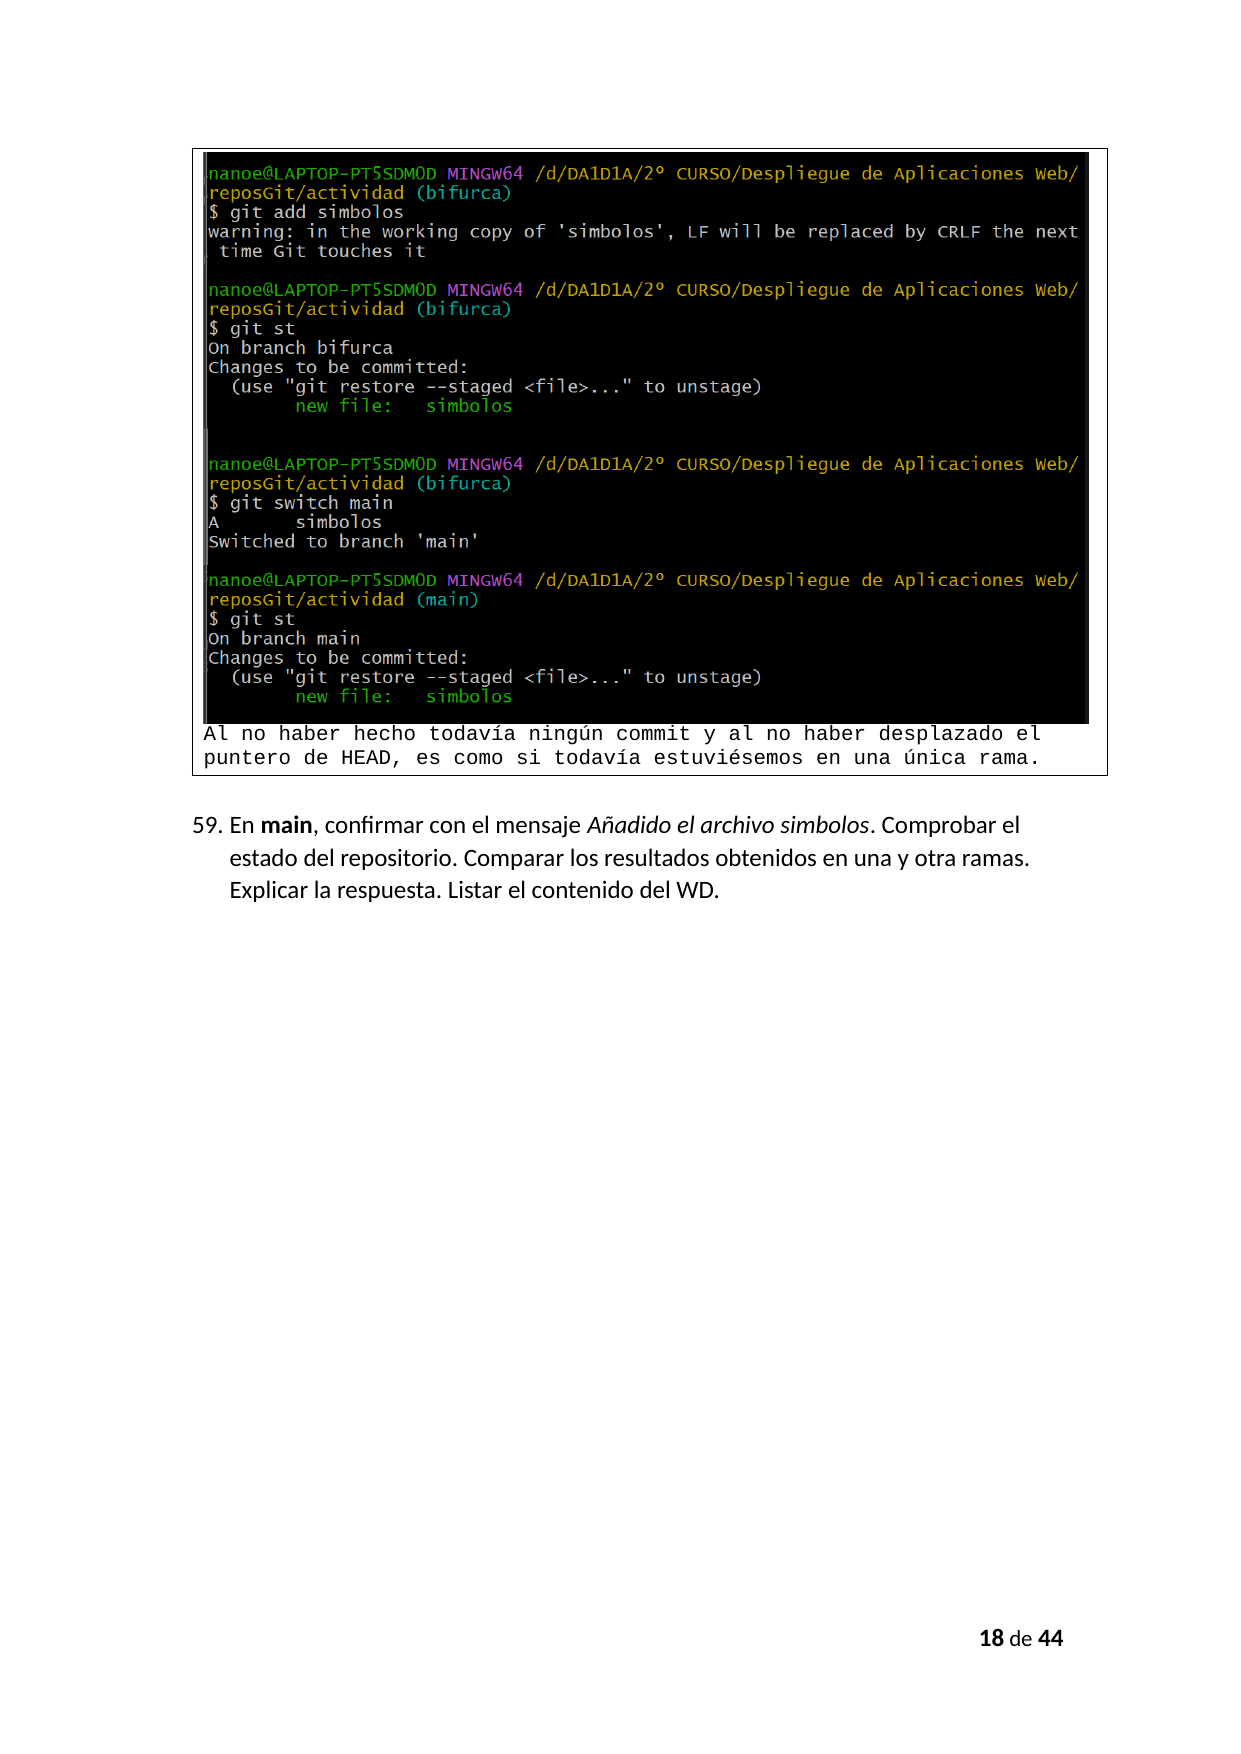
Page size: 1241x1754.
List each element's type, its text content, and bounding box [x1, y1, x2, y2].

table_header Al no haber hecho todavía ningún commit y al no haber desplazado el puntero de HEAD, es como si todavía estuviésemos en una única rama. [193, 149, 1107, 775]
list En main, confirmar con el mensaje Añadido el archivo simbolos. Comprobar el estado del repositorio. Comparar los resultados obtenidos en una y otra ramas. Explicar la respuesta. Listar el contenido del WD. [192, 809, 1063, 905]
picture [203, 152, 1089, 724]
